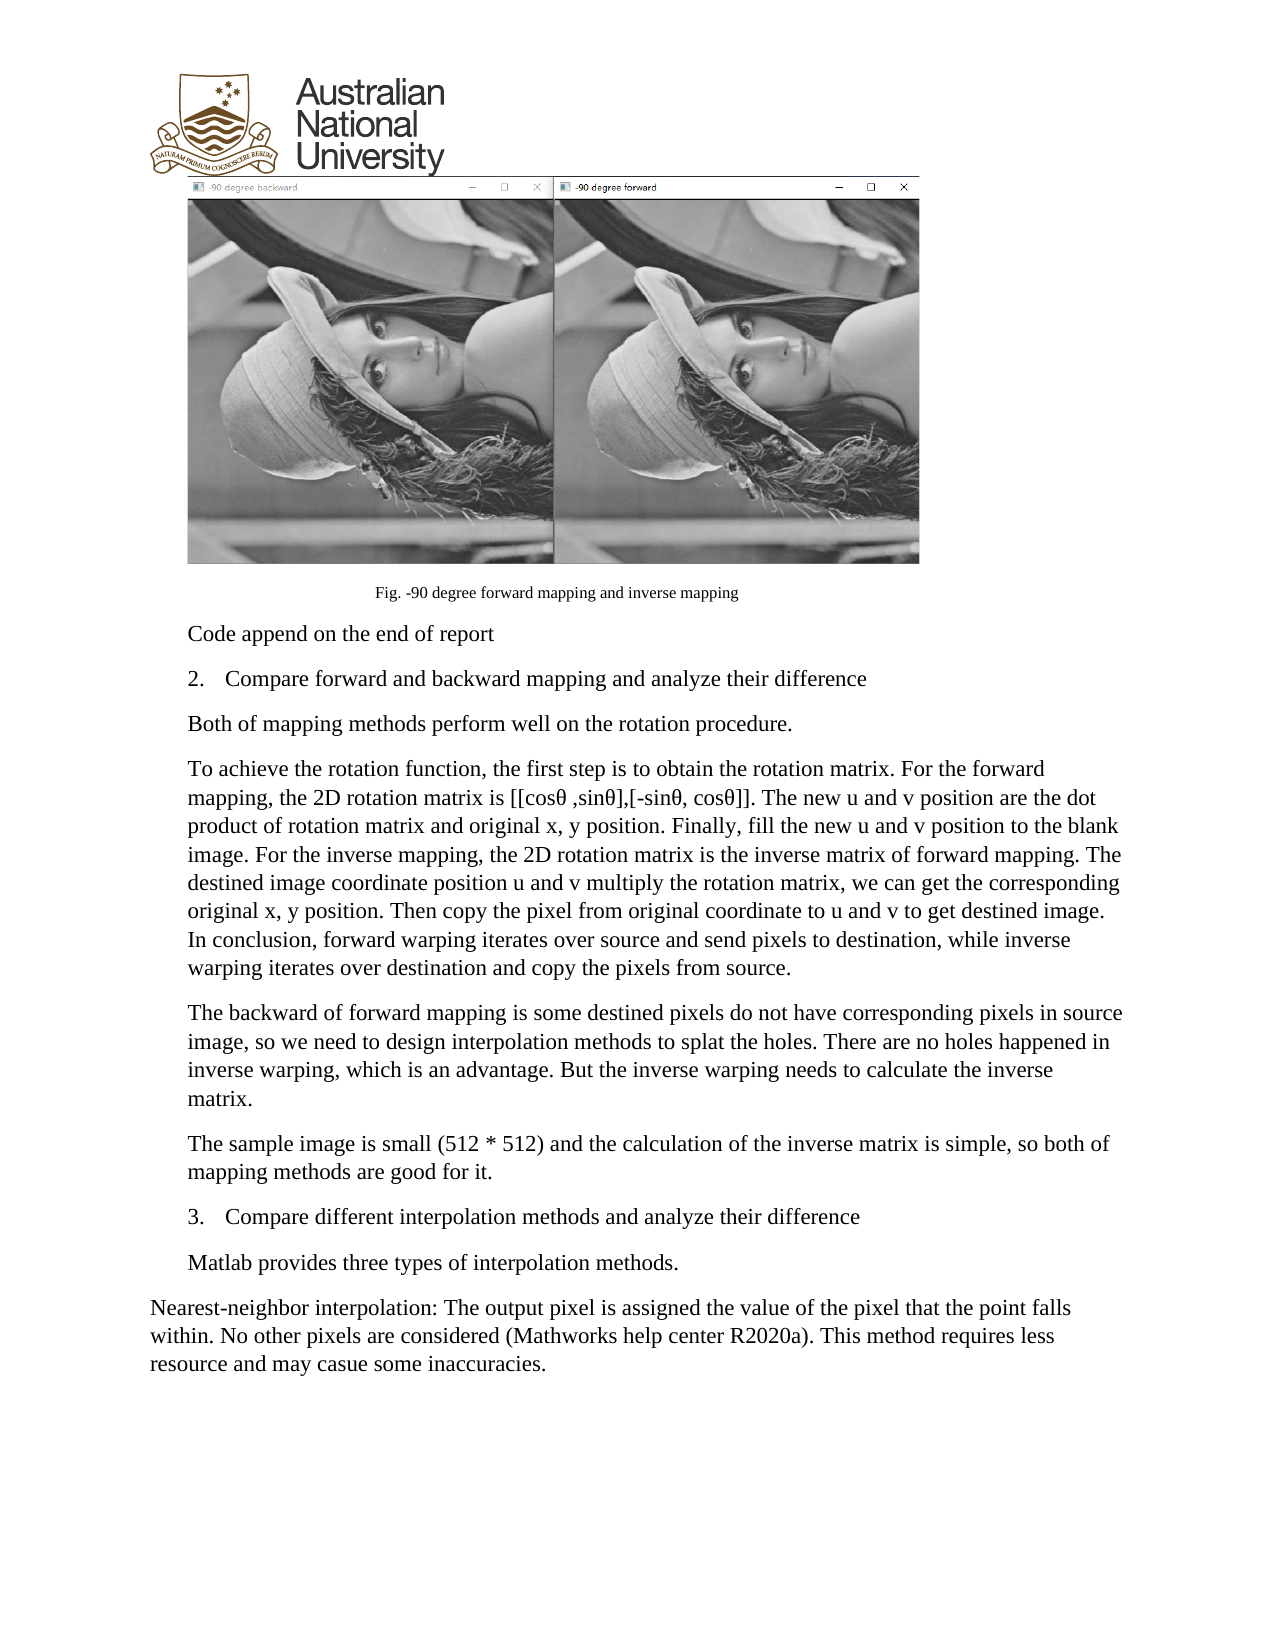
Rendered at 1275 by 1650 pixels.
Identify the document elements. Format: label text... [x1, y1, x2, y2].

text Matlab provides three types of interpolation methods. [187, 1248, 1125, 1275]
text The sample image is small (512 * 512) and the calculation of the inverse matrix is simple, so both of mapping methods are good for it. [187, 1130, 1125, 1185]
text Both of mapping methods perform well on the rotation procedure. [187, 710, 1125, 737]
list Compare forward and backward mapping and analyze their difference [187, 665, 1125, 691]
text Fig. -90 degree forward mapping and inverse mapping [187, 583, 1125, 602]
picture [187, 176, 920, 564]
list Compare different interpolation methods and analyze their difference [187, 1203, 1125, 1230]
text The backward of forward mapping is some destined pixels do not have corresponding pixels in source image, so we need to design interpolation methods to splat the holes. There are no holes happened in inverse warping, which is an advantage. But the inverse warping needs to calculate the inverse matrix. [187, 999, 1125, 1111]
text Nearest-neighbor interpolation: The output pixel is assigned the value of the pixel that the point falls within. No other pixels are considered (Mathworks help center R2020a). This method requires less resource and may casue some inaccuracies. [150, 1294, 1125, 1377]
text To achieve the rotation function, the first step is to obtain the rotation matrix. For the forward mapping, the 2D rotation matrix is [[cosθ ,sinθ],[-sinθ, cosθ]]. The new u and v position are the dot product of rotation matrix and original x, y position. Finally, fill the new u and v position to the blank image. For the inverse mapping, the 2D rotation matrix is the inverse matrix of forward mapping. The destined image coordinate position u and v multiply the rotation matrix, we can get the corresponding original x, y position. Then copy the pixel from original coordinate to u and v to get destined image. In conclusion, forward warping iterates over source and send pixels to destination, while inverse warping iterates over destination and copy the pixels from source. [187, 755, 1125, 981]
text Code append on the end of report [187, 620, 1125, 646]
